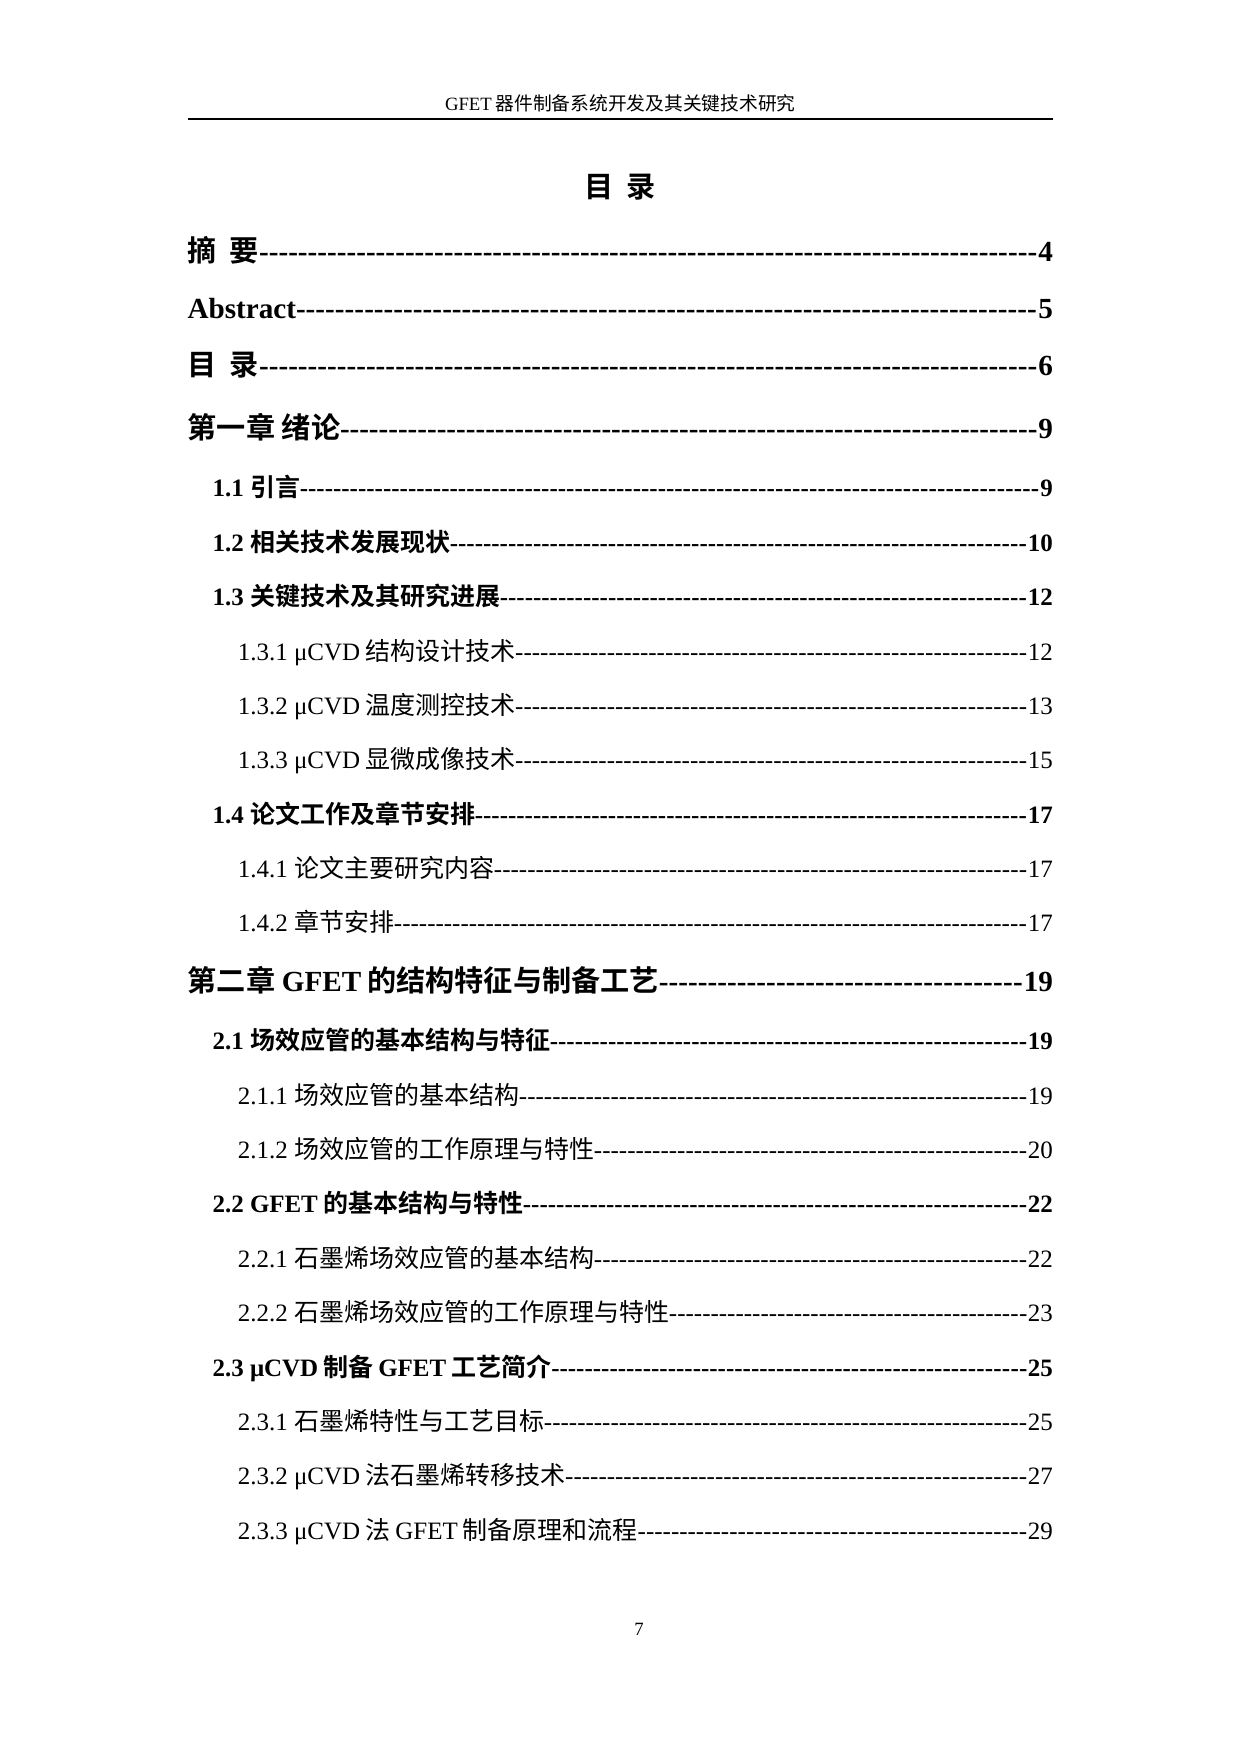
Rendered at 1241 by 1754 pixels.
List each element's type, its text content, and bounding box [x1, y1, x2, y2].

text 1.2 相关技术发展现状 10 [212, 522, 1053, 558]
text 2.3 μCVD制备GFET工艺简介 25 [212, 1347, 1053, 1383]
text 第一章 绪论 9 [187, 404, 1053, 447]
text 2.3.1 石墨烯特性与工艺目标 25 [238, 1401, 1053, 1438]
text Abstract 5 [187, 291, 1053, 324]
text 2.3.2 μCVD法石墨烯转移技术 27 [238, 1456, 1053, 1492]
text 2.3.3 μCVD法GFET制备原理和流程 29 [238, 1510, 1053, 1546]
text 1.3.2 μCVD温度测控技术 13 [238, 685, 1053, 722]
text 摘 要 4 [187, 227, 1053, 269]
text 1.3.3 μCVD显微成像技术 15 [238, 740, 1053, 776]
text 1.3.1 μCVD结构设计技术 12 [238, 631, 1053, 667]
text 2.1.1 场效应管的基本结构 19 [238, 1075, 1053, 1111]
text 目 录 6 [187, 341, 1053, 383]
text 2.1.2 场效应管的工作原理与特性 20 [238, 1129, 1053, 1166]
text 1.4.1 论文主要研究内容 17 [238, 848, 1053, 885]
text 2.1 场效应管的基本结构与特征 19 [212, 1021, 1053, 1057]
text 1.4.2 章节安排 17 [238, 903, 1053, 939]
text 2.2 GFET的基本结构与特性 22 [212, 1184, 1053, 1220]
text 1.3 关键技术及其研究进展 12 [212, 577, 1053, 613]
text 目 录 [187, 164, 1053, 206]
text 2.2.1 石墨烯场效应管的基本结构 22 [238, 1238, 1053, 1274]
text 第二章 GFET的结构特征与制备工艺 19 [187, 957, 1053, 999]
text 1.4 论文工作及章节安排 17 [212, 794, 1053, 830]
text 2.2.2 石墨烯场效应管的工作原理与特性 23 [238, 1293, 1053, 1329]
text 1.1 引言 9 [212, 468, 1053, 504]
